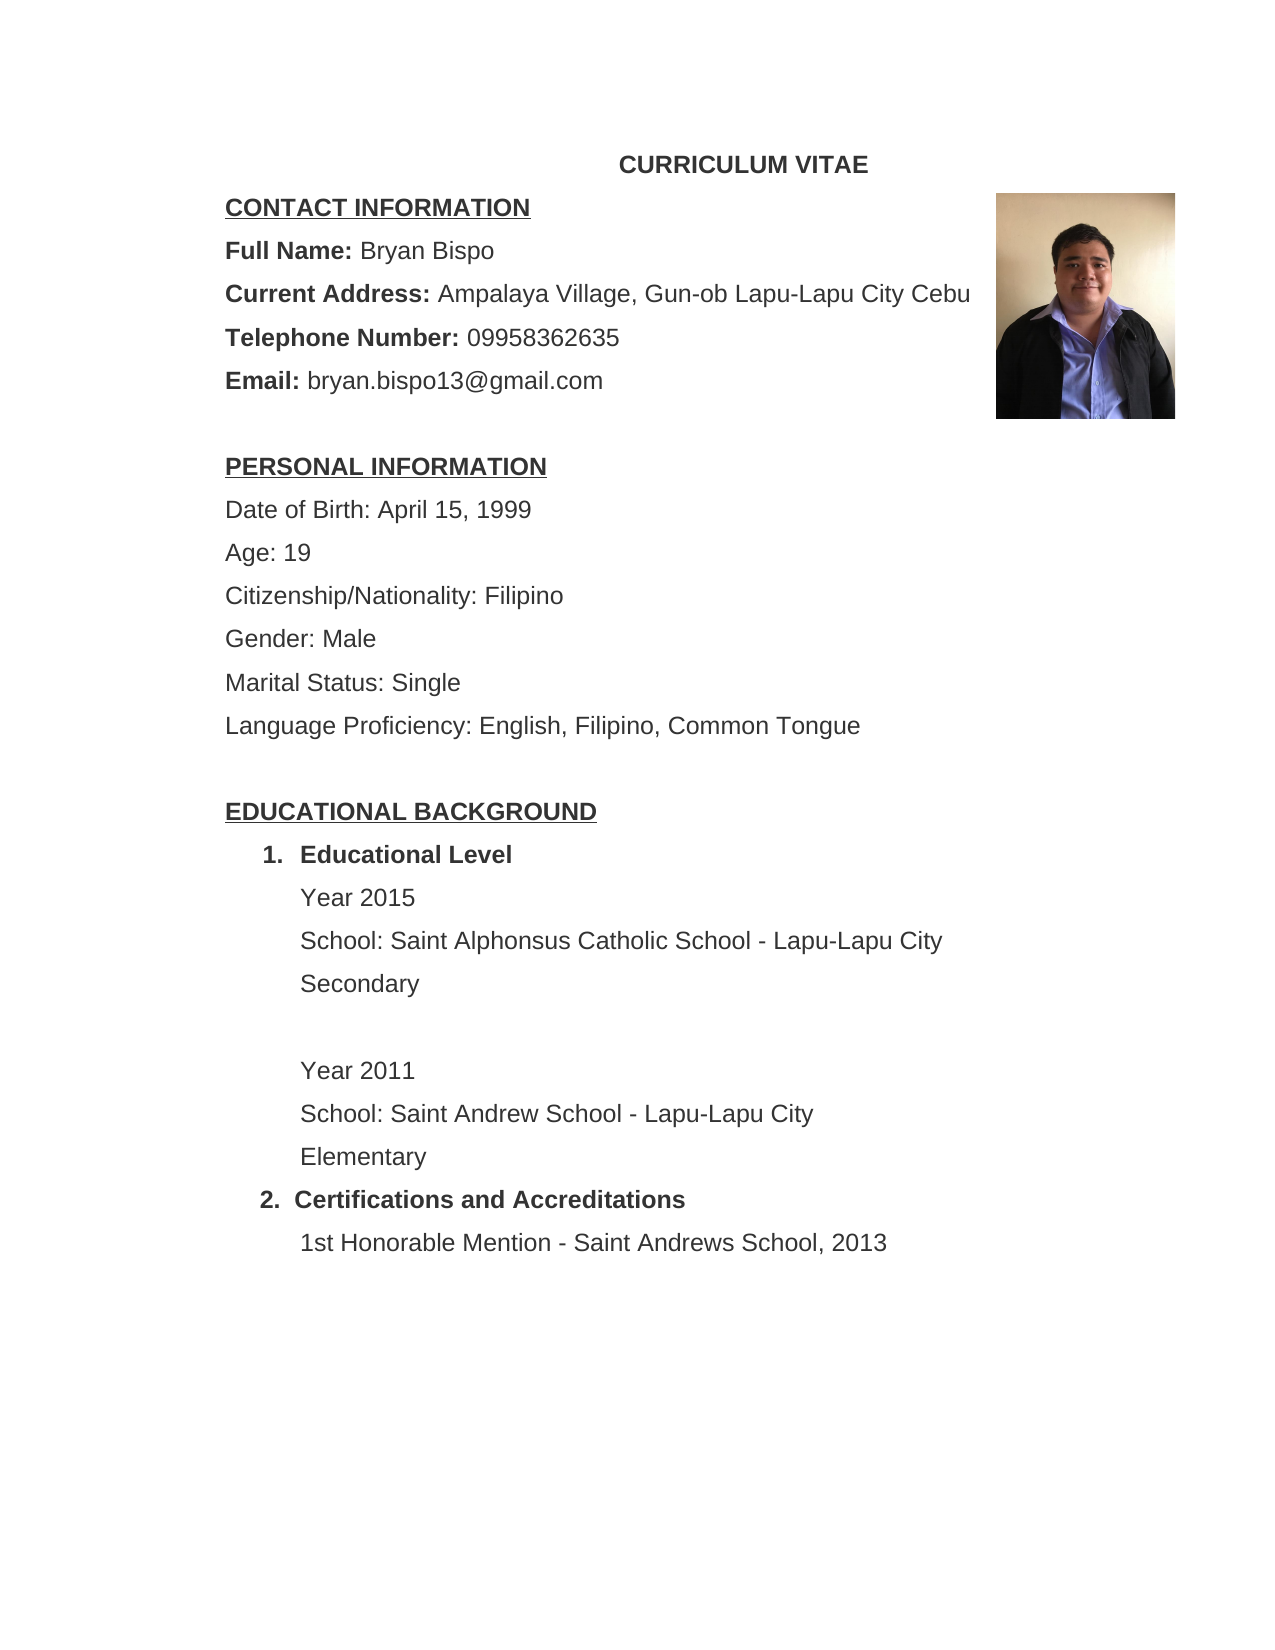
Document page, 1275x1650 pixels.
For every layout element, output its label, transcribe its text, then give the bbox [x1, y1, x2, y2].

text CURRICULUM VITAE [287, 150, 1125, 179]
text EDUCATIONAL BACKGROUND [225, 797, 1125, 826]
picture [996, 193, 1175, 419]
text Secondary [225, 969, 1125, 998]
text Telephone Number: 09958362635 [225, 322, 996, 351]
text Language Proficiency: English, Filipino, Common Tongue [225, 711, 1125, 739]
text School: Saint Andrew School - Lapu-Lapu City [225, 1099, 1125, 1127]
text PERSONAL INFORMATION [225, 452, 1125, 481]
text Current Address: Ampalaya Village, Gun-ob Lapu-Lapu City Cebu [225, 279, 996, 308]
text 1st Honorable Mention - Saint Andrews School, 2013 [225, 1228, 1125, 1257]
text CONTACT INFORMATION [225, 193, 996, 222]
text Email: bryan.bispo13@gmail.com [225, 366, 996, 394]
text Date of Birth: April 15, 1999 [225, 495, 1125, 524]
list Educational Level [262, 840, 1125, 869]
text Year 2011 [225, 1056, 1125, 1084]
text 2. Certifications and Accreditations [225, 1185, 1125, 1214]
text Full Name: Bryan Bispo [225, 236, 996, 265]
text Age: 19 [225, 538, 1125, 567]
text Marital Status: Single [225, 667, 1125, 696]
text School: Saint Alphonsus Catholic School - Lapu-Lapu City [225, 926, 1125, 955]
text Citizenship/Nationality: Filipino [225, 581, 1125, 610]
text Year 2015 [225, 883, 1125, 912]
text Gender: Male [225, 624, 1125, 653]
text Elementary [225, 1142, 1125, 1171]
